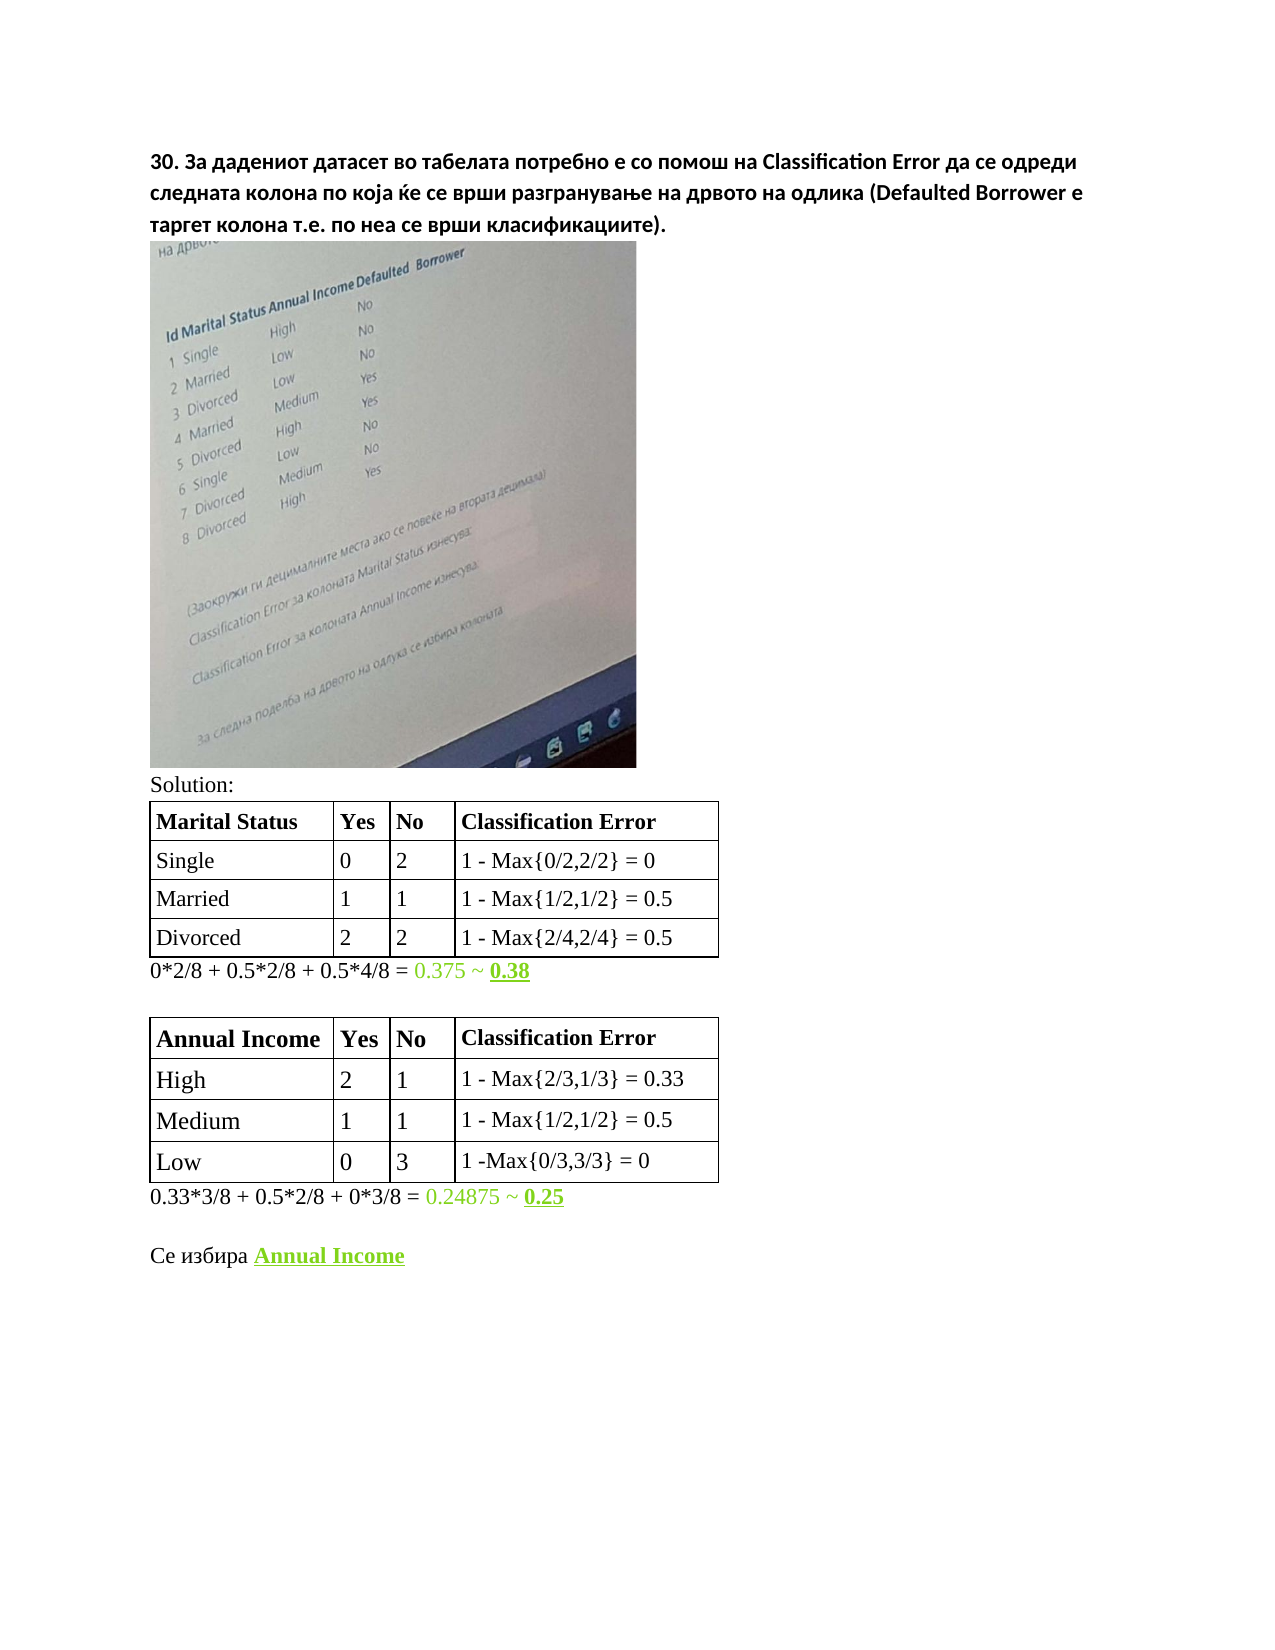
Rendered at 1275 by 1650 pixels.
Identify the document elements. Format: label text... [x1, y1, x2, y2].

table_header Annual Income [151, 1018, 333, 1058]
table_cell 2 [391, 919, 454, 956]
table_cell 1 [334, 880, 389, 918]
table_cell 1 - Max{0/2,2/2} = 0 [456, 841, 718, 879]
table_cell High [151, 1059, 333, 1099]
table_cell Divorced [151, 919, 333, 956]
table_header No [391, 802, 454, 840]
table_cell 1 - Max{2/3,1/3} = 0.33 [456, 1059, 718, 1099]
table_cell Low [151, 1142, 333, 1182]
text Се избира Annual Income [150, 1242, 1125, 1269]
table_cell 1 - Max{2/4,2/4} = 0.5 [456, 919, 718, 956]
table_header Marital Status [151, 802, 333, 840]
table_cell 1 -Max{0/3,3/3} = 0 [456, 1142, 718, 1182]
table_cell 2 [391, 841, 454, 879]
text 0.33*3/8 + 0.5*2/8 + 0*3/8 = 0.24875 ~ 0.25 [150, 1183, 1125, 1209]
text 0*2/8 + 0.5*2/8 + 0.5*4/8 = 0.375 ~ 0.38 [150, 957, 1125, 984]
table_cell 1 - Max{1/2,1/2} = 0.5 [456, 880, 718, 918]
table_cell 0 [334, 841, 389, 879]
table_cell Medium [151, 1100, 333, 1141]
picture [150, 241, 637, 768]
table_cell 1 [334, 1100, 389, 1141]
table_header Yes [334, 802, 389, 840]
table_cell 0 [334, 1142, 389, 1182]
table_header Classification Error [456, 802, 718, 840]
table_cell 3 [391, 1142, 454, 1182]
table_cell 2 [334, 1059, 389, 1099]
table_cell 2 [334, 919, 389, 956]
table_header No [391, 1018, 454, 1058]
table_cell Married [151, 880, 333, 918]
table_cell 1 [391, 1059, 454, 1099]
table_header Yes [334, 1018, 389, 1058]
table_header Classification Error [456, 1018, 718, 1058]
table_cell 1 [391, 880, 454, 918]
table_cell 1 - Max{1/2,1/2} = 0.5 [456, 1100, 718, 1141]
table_cell Single [151, 841, 333, 879]
table_cell 1 [391, 1100, 454, 1141]
